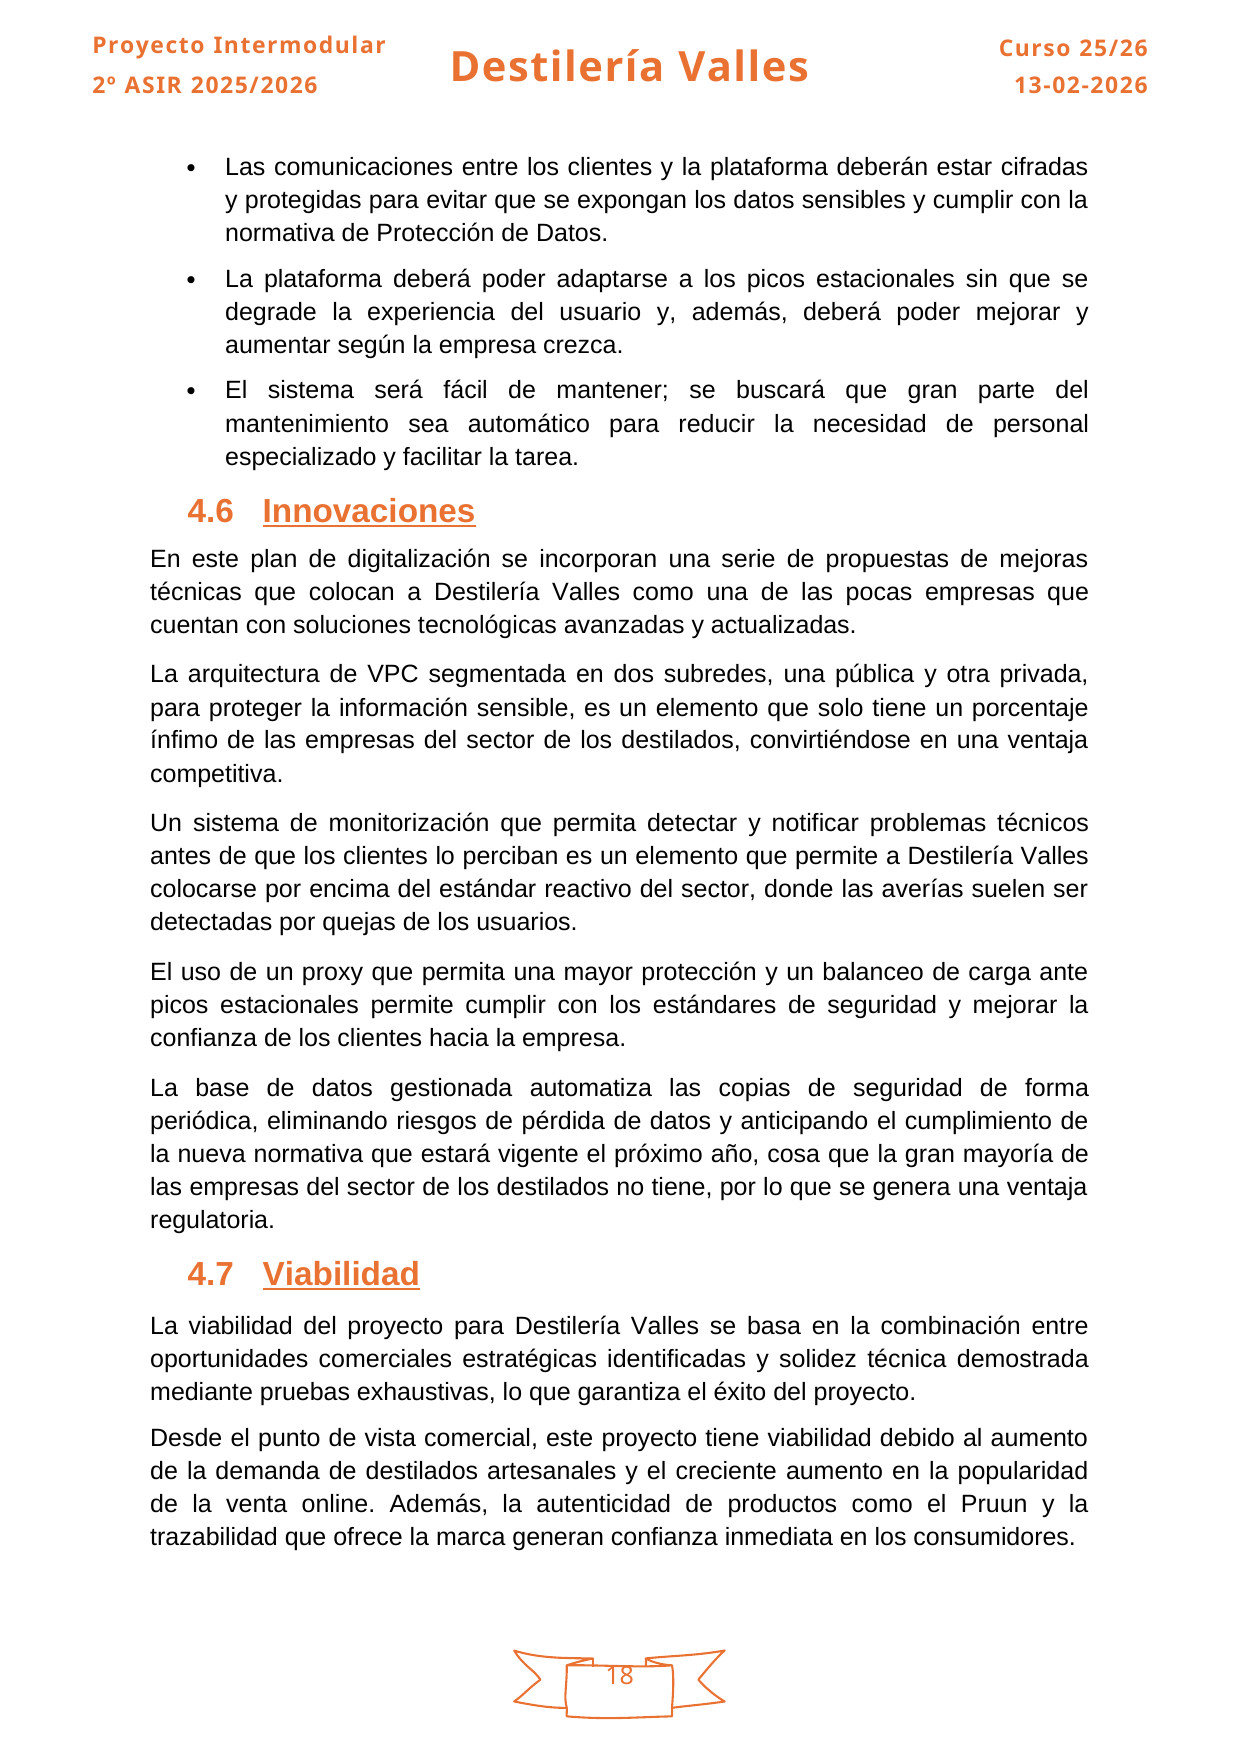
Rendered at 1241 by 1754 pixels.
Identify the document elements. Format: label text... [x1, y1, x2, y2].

text En este plan de digitalización se incorporan una serie de propuestas de mejoras técnicas que colocan a Destilería Valles como una de las pocas empresas que cuentan con soluciones tecnológicas avanzadas y actualizadas. [150, 544, 1090, 638]
subtitle Viabilidad [187, 1254, 1090, 1293]
list La plataforma deberá poder adaptarse a los picos estacionales sin que se degrade la experiencia del usuario y, además, deberá poder mejorar y aumentar según la empresa crezca. [187, 264, 1090, 359]
list El sistema será fácil de mantener; se buscará que gran parte del mantenimiento sea automático para reducir la necesidad de personal especializado y facilitar la tarea. [187, 376, 1090, 470]
list Las comunicaciones entre los clientes y la plataforma deberán estar cifradas y protegidas para evitar que se expongan los datos sensibles y cumplir con la normativa de Protección de Datos. [187, 152, 1090, 247]
subtitle Innovaciones [187, 491, 1090, 530]
text Desde el punto de vista comercial, este proyecto tiene viabilidad debido al aumento de la demanda de destilados artesanales y el creciente aumento en la popularidad de la venta online. Además, la autenticidad de productos como el Pruun y la trazabilidad que ofrece la marca generan confianza inmediata en los consumidores. [150, 1423, 1090, 1551]
text El uso de un proxy que permita una mayor protección y un balanceo de carga ante picos estacionales permite cumplir con los estándares de seguridad y mejorar la confianza de los clientes hacia la empresa. [150, 957, 1090, 1052]
text Un sistema de monitorización que permita detectar y notificar problemas técnicos antes de que los clientes lo perciban es un elemento que permite a Destilería Valles colocarse por encima del estándar reactivo del sector, donde las averías suelen ser detectadas por quejas de los usuarios. [150, 808, 1090, 936]
text La viabilidad del proyecto para Destilería Valles se basa en la combinación entre oportunidades comerciales estratégicas identificadas y solidez técnica demostrada mediante pruebas exhaustivas, lo que garantiza el éxito del proyecto. [150, 1311, 1090, 1406]
text La arquitectura de VPC segmentada en dos subredes, una pública y otra privada, para proteger la información sensible, es un elemento que solo tiene un porcentaje ínfimo de las empresas del sector de los destilados, convirtiéndose en una ventaja competitiva. [150, 659, 1090, 787]
text La base de datos gestionada automatiza las copias de seguridad de forma periódica, eliminando riesgos de pérdida de datos y anticipando el cumplimiento de la nueva normativa que estará vigente el próximo año, cosa que la gran mayoría de las empresas del sector de los destilados no tiene, por lo que se genera una ventaja regulatoria. [150, 1073, 1090, 1233]
